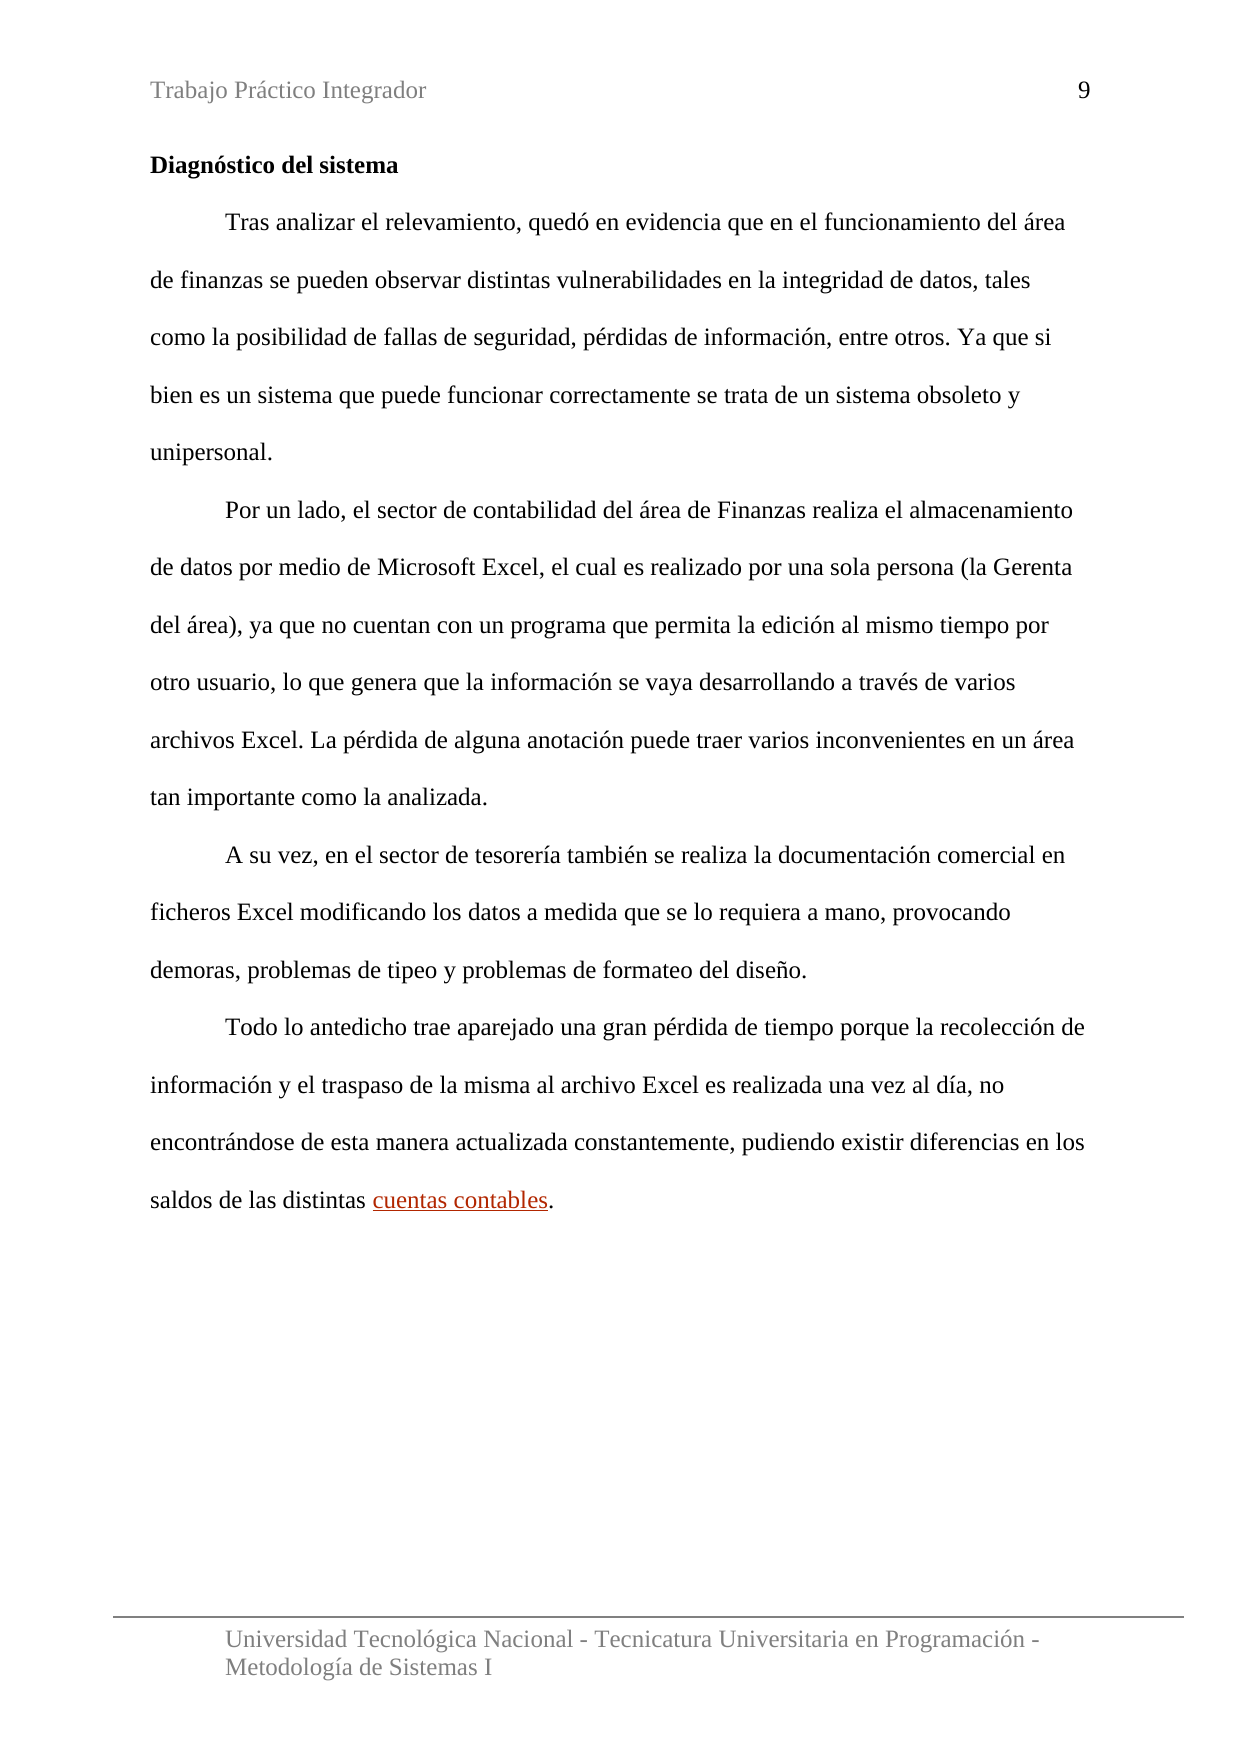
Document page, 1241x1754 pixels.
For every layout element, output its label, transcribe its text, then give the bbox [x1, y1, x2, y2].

text Por un lado, el sector de contabilidad del área de Finanzas realiza el almacenamiento de datos por medio de Microsoft Excel, el cual es realizado por una sola persona (la Gerenta del área), ya que no cuentan con un programa que permita la edición al mismo tiempo por otro usuario, lo que genera que la información se vaya desarrollando a través de varios archivos Excel. La pérdida de alguna anotación puede traer varios inconvenientes en un área tan importante como la analizada. [150, 495, 1090, 811]
text A su vez, en el sector de tesorería también se realiza la documentación comercial en ficheros Excel modificando los datos a medida que se lo requiera a mano, provocando demoras, problemas de tipeo y problemas de formateo del diseño. [150, 840, 1090, 984]
text Todo lo antedicho trae aparejado una gran pérdida de tiempo porque la recolección de información y el traspaso de la misma al archivo Excel es realizada una vez al día, no encontrándose de esta manera actualizada constantemente, pudiendo existir diferencias en los saldos de las distintas cuentas contables. [150, 1012, 1090, 1214]
text Tras analizar el relevamiento, quedó en evidencia que en el funcionamiento del área de finanzas se pueden observar distintas vulnerabilidades en la integridad de datos, tales como la posibilidad de fallas de seguridad, pérdidas de información, entre otros. Ya que si bien es un sistema que puede funcionar correctamente se trata de un sistema obsoleto y unipersonal. [150, 207, 1090, 466]
subtitle Diagnóstico del sistema [150, 150, 1090, 179]
